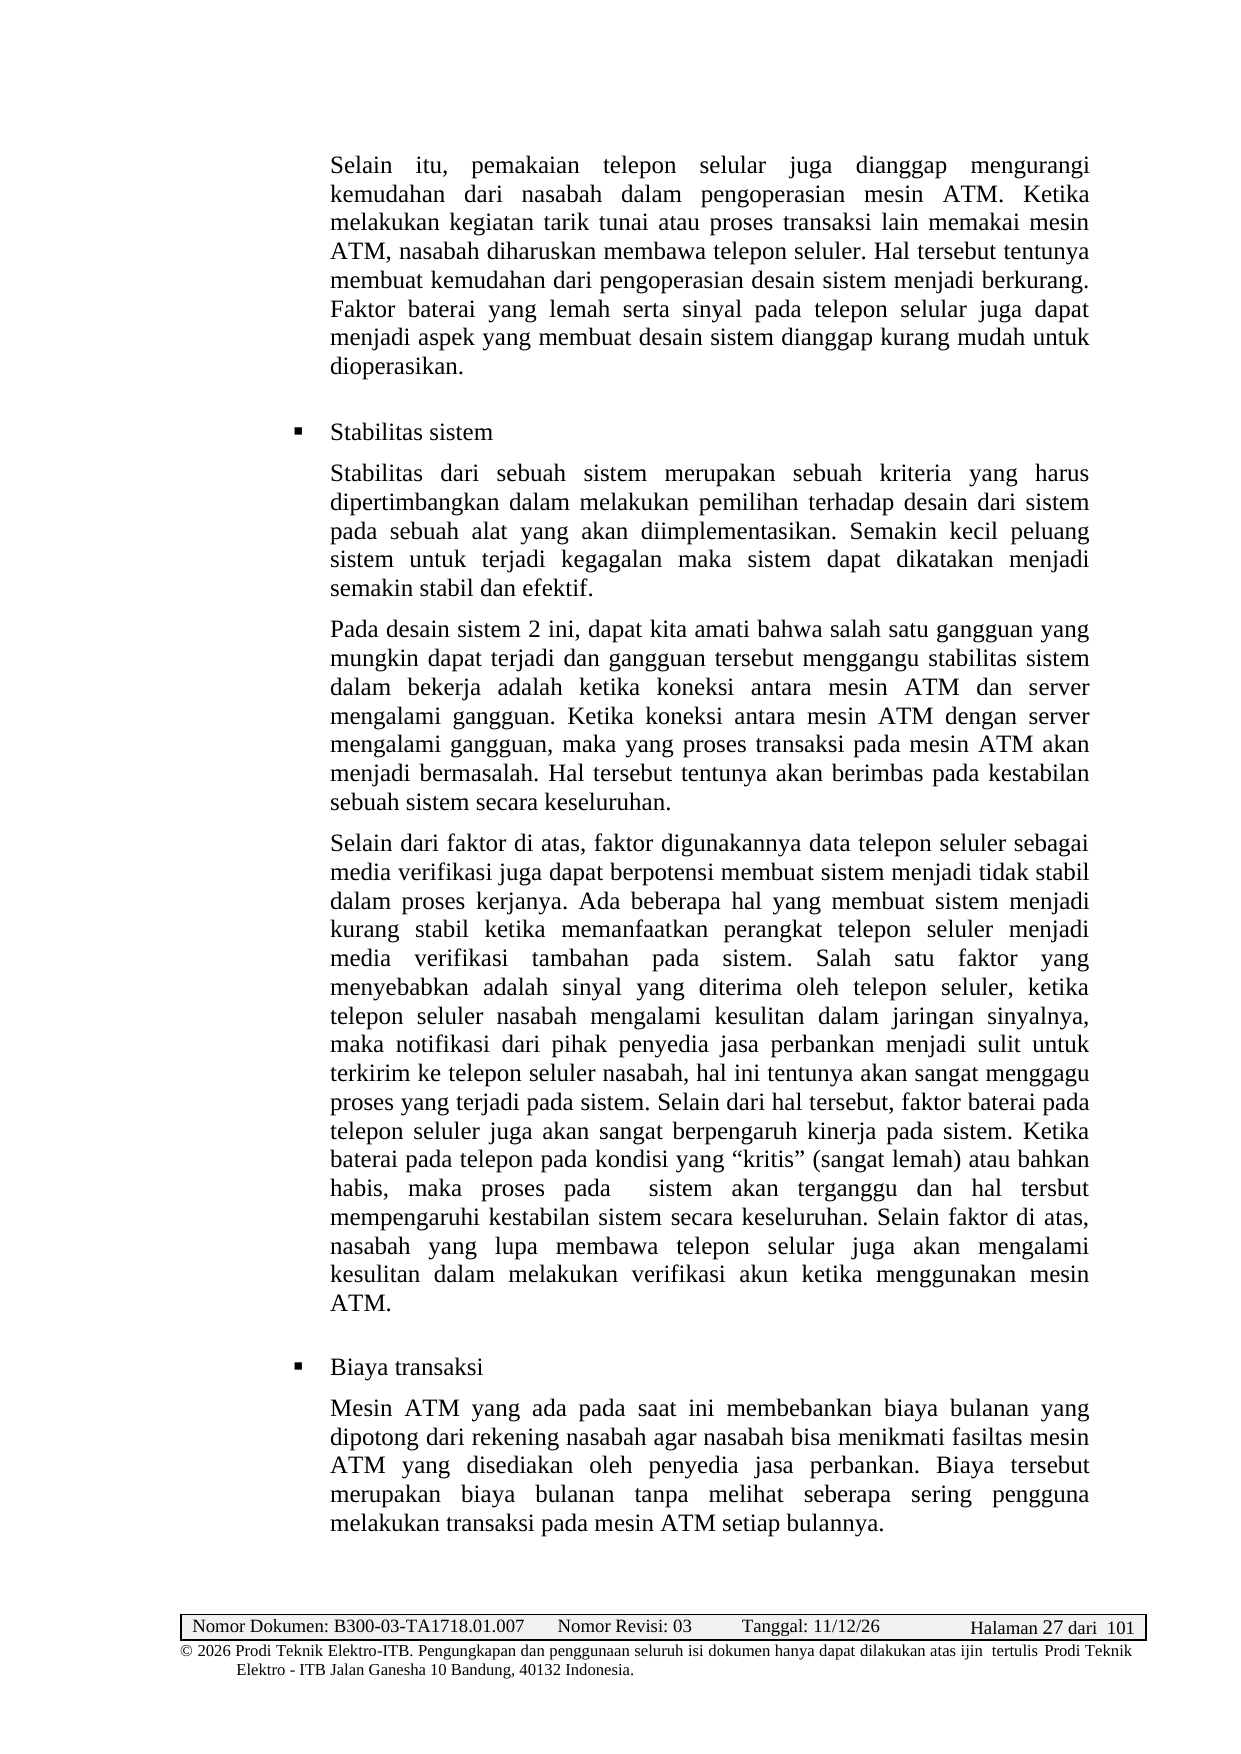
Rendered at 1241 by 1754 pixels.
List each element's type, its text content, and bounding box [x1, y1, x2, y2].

text Selain dari faktor di atas, faktor digunakannya data telepon seluler sebagai media verifikasi juga dapat berpotensi membuat sistem menjadi tidak stabil dalam proses kerjanya. Ada beberapa hal yang membuat sistem menjadi kurang stabil ketika memanfaatkan perangkat telepon seluler menjadi media verifikasi tambahan pada sistem. Salah satu faktor yang menyebabkan adalah sinyal yang diterima oleh telepon seluler, ketika telepon seluler nasabah mengalami kesulitan dalam jaringan sinyalnya, maka notifikasi dari pihak penyedia jasa perbankan menjadi sulit untuk terkirim ke telepon seluler nasabah, hal ini tentunya akan sangat menggagu proses yang terjadi pada sistem. Selain dari hal tersebut, faktor baterai pada telepon seluler juga akan sangat berpengaruh kinerja pada sistem. Ketika baterai pada telepon pada kondisi yang “kritis” (sangat lemah) atau bahkan habis, maka proses pada sistem akan terganggu dan hal tersbut mempengaruhi kestabilan sistem secara keseluruhan. Selain faktor di atas, nasabah yang lupa membawa telepon selular juga akan mengalami kesulitan dalam melakukan verifikasi akun ketika menggunakan mesin ATM. [330, 828, 1090, 1317]
text Stabilitas dari sebuah sistem merupakan sebuah kriteria yang harus dipertimbangkan dalam melakukan pemilihan terhadap desain dari sistem pada sebuah alat yang akan diimplementasikan. Semakin kecil peluang sistem untuk terjadi kegagalan maka sistem dapat dikatakan menjadi semakin stabil dan efektif. [330, 458, 1090, 602]
list Biaya transaksi [292, 1352, 1090, 1380]
list Stabilitas sistem [292, 417, 1090, 446]
text Mesin ATM yang ada pada saat ini membebankan biaya bulanan yang dipotong dari rekening nasabah agar nasabah bisa menikmati fasiltas mesin ATM yang disediakan oleh penyedia jasa perbankan. Biaya tersebut merupakan biaya bulanan tanpa melihat seberapa sering pengguna melakukan transaksi pada mesin ATM setiap bulannya. [330, 1393, 1090, 1537]
text Pada desain sistem 2 ini, dapat kita amati bahwa salah satu gangguan yang mungkin dapat terjadi dan gangguan tersebut menggangu stabilitas sistem dalam bekerja adalah ketika koneksi antara mesin ATM dan server mengalami gangguan. Ketika koneksi antara mesin ATM dengan server mengalami gangguan, maka yang proses transaksi pada mesin ATM akan menjadi bermasalah. Hal tersebut tentunya akan berimbas pada kestabilan sebuah sistem secara keseluruhan. [330, 614, 1090, 816]
text Selain itu, pemakaian telepon selular juga dianggap mengurangi kemudahan dari nasabah dalam pengoperasian mesin ATM. Ketika melakukan kegiatan tarik tunai atau proses transaksi lain memakai mesin ATM, nasabah diharuskan membawa telepon seluler. Hal tersebut tentunya membuat kemudahan dari pengoperasian desain sistem menjadi berkurang. Faktor baterai yang lemah serta sinyal pada telepon selular juga dapat menjadi aspek yang membuat desain sistem dianggap kurang mudah untuk dioperasikan. [330, 150, 1090, 380]
